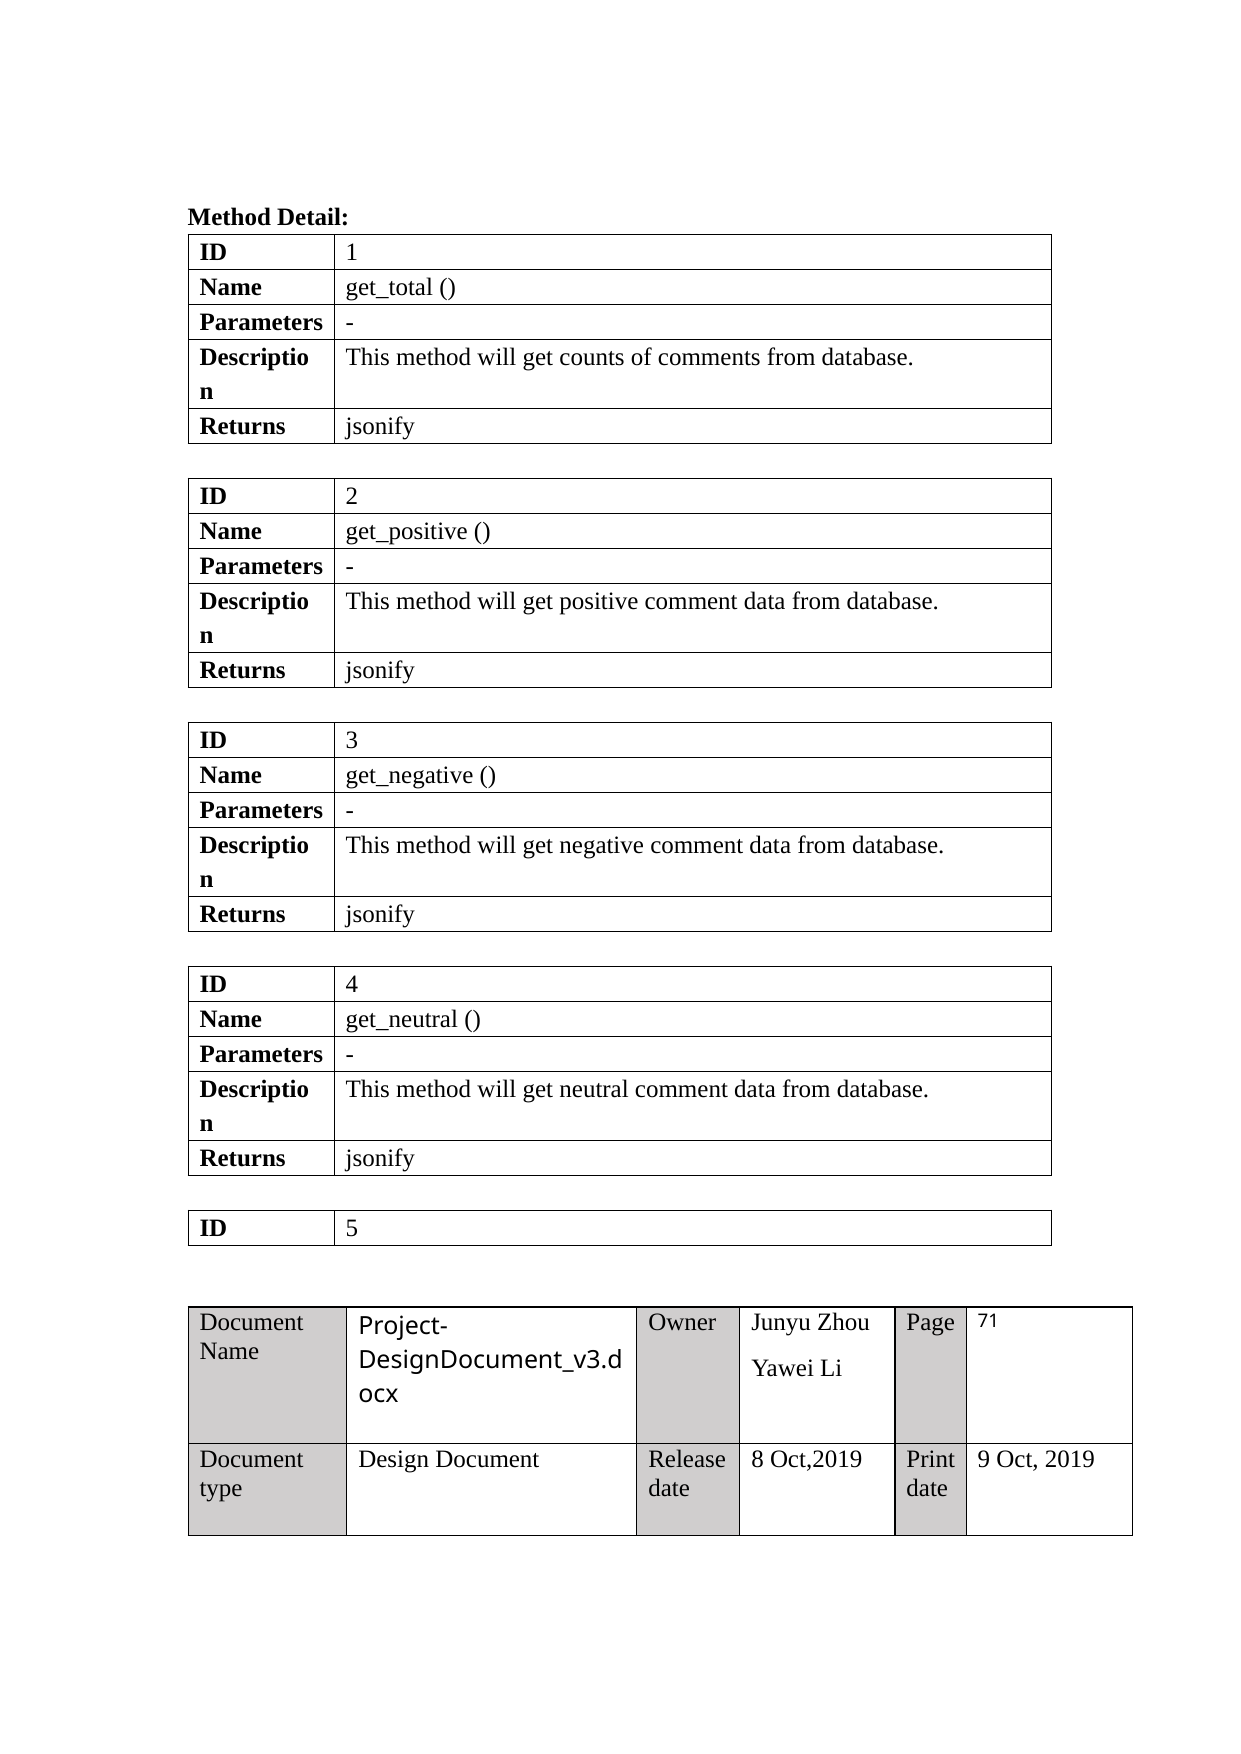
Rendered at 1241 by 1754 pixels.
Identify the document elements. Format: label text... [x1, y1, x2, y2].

table_header ID [189, 235, 334, 269]
table_cell This method will get positive comment data from database. [335, 584, 1051, 652]
table_cell This method will get counts of comments from database. [335, 340, 1051, 408]
table_cell Description [189, 584, 334, 652]
table_cell jsonify [335, 653, 1051, 687]
table_cell Returns [189, 653, 334, 687]
table_header ID [189, 479, 334, 513]
table_header ID [189, 1211, 334, 1244]
table_cell get_positive () [335, 514, 1051, 548]
table_cell - [335, 793, 1051, 827]
table_cell This method will get negative comment data from database. [335, 828, 1051, 896]
table_cell Description [189, 340, 334, 408]
table_header ID [189, 967, 334, 1001]
table_header ID [189, 723, 334, 757]
table_cell Parameters [189, 305, 334, 339]
table_cell jsonify [335, 897, 1051, 931]
table_cell Name [189, 1002, 334, 1036]
table_cell Description [189, 1072, 334, 1139]
table_cell Parameters [189, 793, 334, 827]
table_cell Returns [189, 1141, 334, 1174]
table_cell Returns [189, 409, 334, 443]
table_cell Returns [189, 897, 334, 931]
table_cell get_total () [335, 270, 1051, 304]
table_cell Name [189, 758, 334, 792]
table_cell - [335, 1037, 1051, 1071]
table_header 4 [335, 967, 1051, 1001]
table_header 2 [335, 479, 1051, 513]
table_cell Description [189, 828, 334, 896]
table_header 5 [335, 1211, 1051, 1244]
table_header 1 [335, 235, 1051, 269]
table_cell Name [189, 514, 334, 548]
table_cell Parameters [189, 549, 334, 583]
table_cell - [335, 549, 1051, 583]
table_cell jsonify [335, 1141, 1051, 1174]
text Method Detail: [187, 200, 1053, 234]
table_cell Parameters [189, 1037, 334, 1071]
table_cell This method will get neutral comment data from database. [335, 1072, 1051, 1139]
table_cell jsonify [335, 409, 1051, 443]
table_header 3 [335, 723, 1051, 757]
table_cell Name [189, 270, 334, 304]
table_cell get_negative () [335, 758, 1051, 792]
table_cell get_neutral () [335, 1002, 1051, 1036]
table_cell - [335, 305, 1051, 339]
